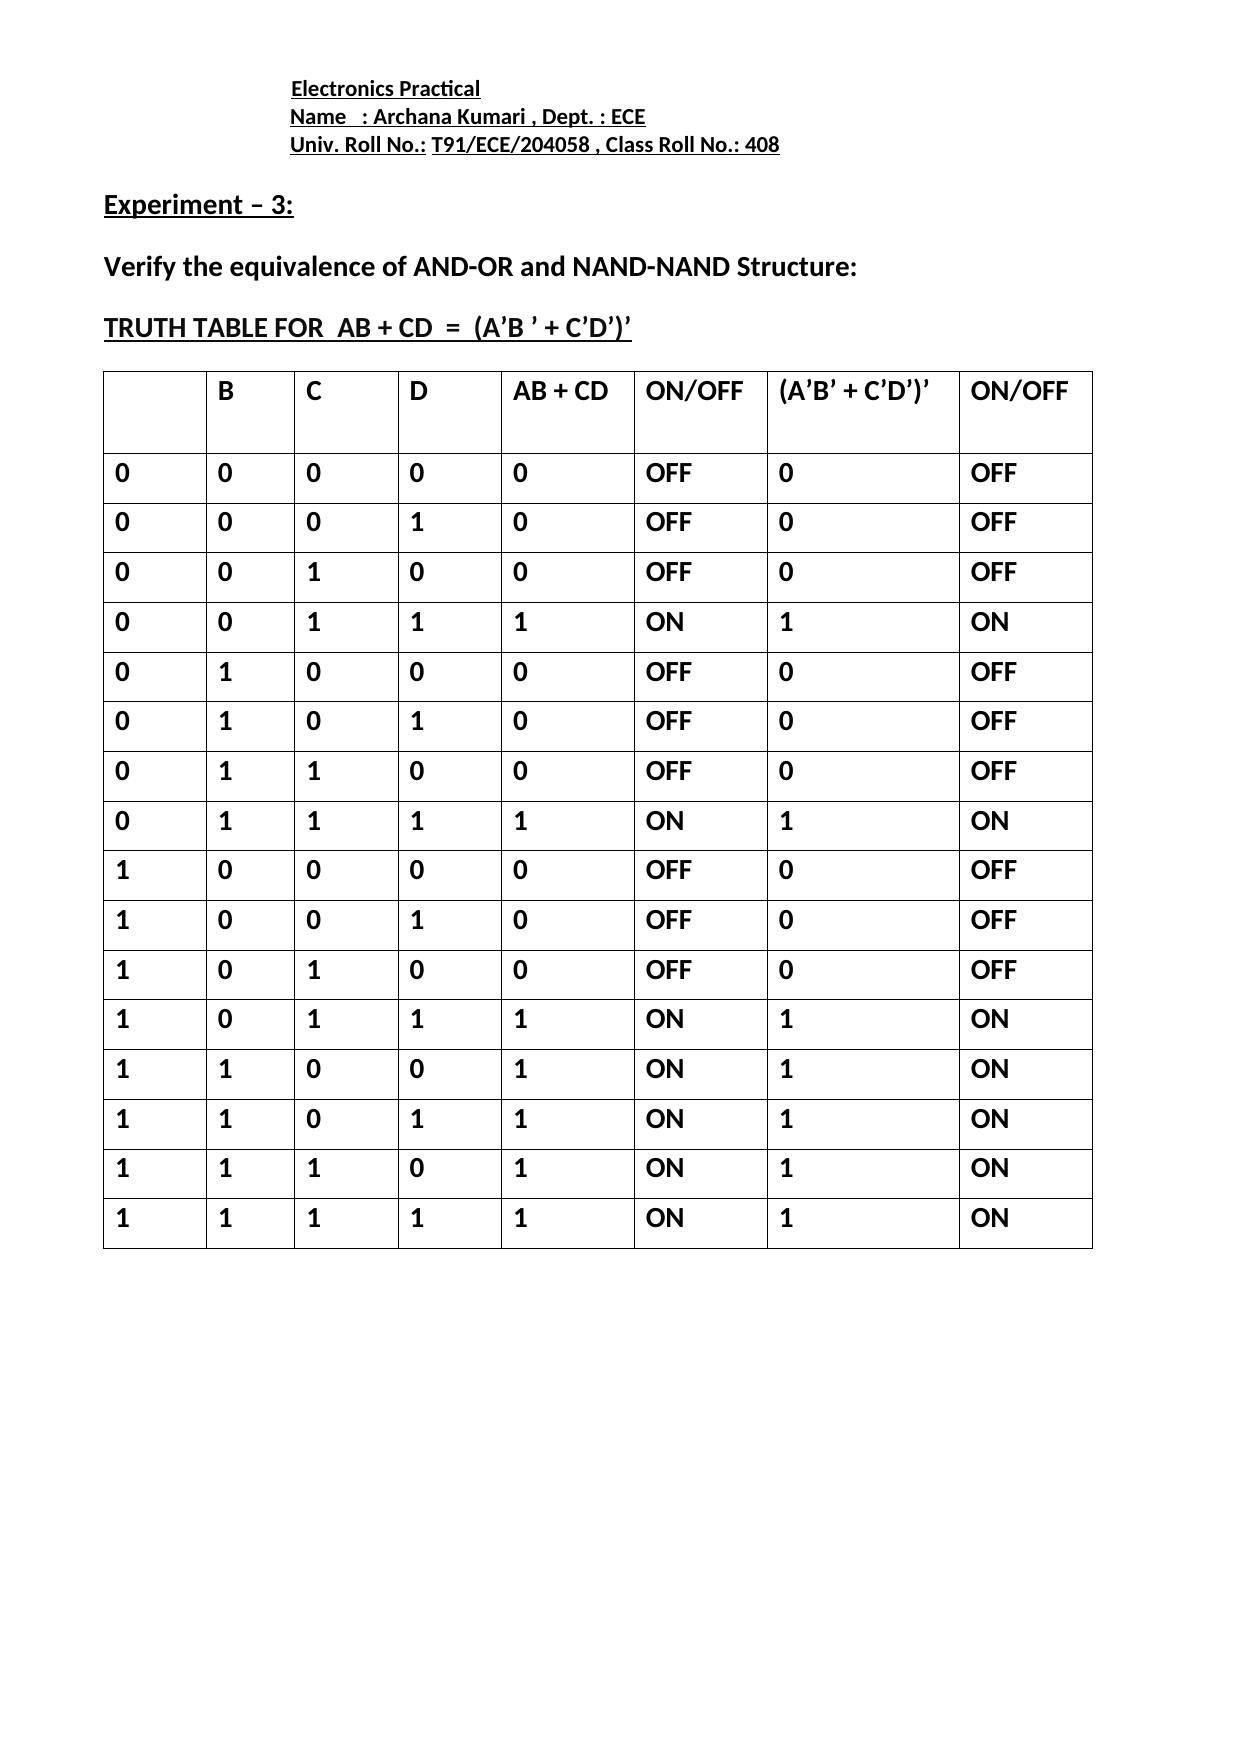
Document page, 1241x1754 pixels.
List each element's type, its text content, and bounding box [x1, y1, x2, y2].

table_cell 0 [207, 901, 294, 950]
table_cell 1 [502, 1100, 634, 1148]
table_cell 1 [502, 603, 634, 652]
table_cell OFF [635, 454, 767, 502]
table_cell 1 [207, 702, 294, 751]
table_cell 0 [768, 653, 959, 701]
table_cell OFF [960, 951, 1092, 999]
table_cell 1 [207, 1050, 294, 1099]
table_cell 0 [502, 653, 634, 701]
table_header C [295, 372, 398, 453]
table_cell OFF [635, 951, 767, 999]
table_cell OFF [960, 702, 1092, 751]
table_cell ON [960, 1000, 1092, 1049]
table_cell 0 [104, 702, 206, 751]
table_cell 1 [399, 504, 501, 552]
table_cell OFF [635, 752, 767, 801]
table_cell 1 [295, 603, 398, 652]
table_cell 0 [502, 851, 634, 900]
table_cell 0 [399, 752, 501, 801]
table_cell 0 [768, 752, 959, 801]
table_cell 1 [295, 553, 398, 602]
table_cell 0 [104, 802, 206, 850]
table_cell 0 [104, 603, 206, 652]
table_cell OFF [960, 851, 1092, 900]
table_cell OFF [960, 454, 1092, 502]
table_cell 0 [399, 653, 501, 701]
table_cell 0 [399, 553, 501, 602]
table_cell 1 [207, 1100, 294, 1148]
table_cell 1 [768, 603, 959, 652]
text Experiment – 3: [103, 186, 1152, 221]
table_cell 0 [768, 553, 959, 602]
table_cell 1 [768, 802, 959, 850]
table_cell 0 [295, 1100, 398, 1148]
table_cell 1 [295, 802, 398, 850]
table_cell OFF [635, 851, 767, 900]
table_cell ON [960, 1050, 1092, 1099]
table_cell 0 [399, 1050, 501, 1099]
table_cell 1 [104, 951, 206, 999]
table_header [104, 372, 206, 453]
table_cell 0 [295, 1050, 398, 1099]
table_cell OFF [960, 504, 1092, 552]
table_cell 0 [502, 901, 634, 950]
table_header (A’B’ + C’D’)’ [768, 372, 959, 453]
table_cell 1 [207, 1199, 294, 1248]
table_cell 0 [399, 454, 501, 502]
table_cell 0 [207, 553, 294, 602]
table_cell 1 [207, 752, 294, 801]
table_cell 1 [104, 901, 206, 950]
table_header AB + CD [502, 372, 634, 453]
table_cell ON [635, 1050, 767, 1099]
table_cell 1 [207, 802, 294, 850]
table_header ON/OFF [635, 372, 767, 453]
table_cell 0 [104, 553, 206, 602]
text Verify the equivalence of AND-OR and NAND-NAND Structure: [103, 248, 1152, 283]
table_cell 0 [768, 702, 959, 751]
table_cell 1 [768, 1050, 959, 1099]
table_cell ON [960, 802, 1092, 850]
table_cell 1 [502, 802, 634, 850]
table_cell 1 [104, 1199, 206, 1248]
table_cell 1 [399, 603, 501, 652]
table_cell 1 [768, 1199, 959, 1248]
table_cell 0 [207, 603, 294, 652]
table_cell 1 [207, 653, 294, 701]
table_cell 1 [399, 1100, 501, 1148]
table_cell 0 [104, 454, 206, 502]
table_cell ON [960, 603, 1092, 652]
table_cell 0 [295, 702, 398, 751]
table_cell ON [960, 1199, 1092, 1248]
table_cell 1 [768, 1100, 959, 1148]
table_cell OFF [960, 752, 1092, 801]
table_cell 0 [768, 851, 959, 900]
table_cell 1 [104, 1000, 206, 1049]
table_cell 1 [768, 1150, 959, 1198]
table_cell 0 [207, 851, 294, 900]
table_cell ON [635, 1100, 767, 1148]
table_cell 1 [399, 1000, 501, 1049]
table_cell 0 [104, 504, 206, 552]
table_header ON/OFF [960, 372, 1092, 453]
table_cell 0 [207, 504, 294, 552]
table_cell ON [635, 802, 767, 850]
table_cell 0 [768, 504, 959, 552]
table_cell 0 [502, 553, 634, 602]
table_cell ON [635, 1000, 767, 1049]
table_cell 1 [104, 1050, 206, 1099]
table_cell 1 [104, 1150, 206, 1198]
table_cell 1 [295, 1150, 398, 1198]
table_cell 0 [399, 851, 501, 900]
table_cell 1 [399, 901, 501, 950]
table_cell 1 [399, 1199, 501, 1248]
table_cell OFF [635, 702, 767, 751]
table_cell 0 [295, 901, 398, 950]
table_cell OFF [635, 901, 767, 950]
table_cell 0 [295, 504, 398, 552]
table_cell 0 [104, 653, 206, 701]
table_cell OFF [635, 553, 767, 602]
table_cell ON [960, 1150, 1092, 1198]
table_cell 0 [295, 454, 398, 502]
table_cell 0 [502, 702, 634, 751]
table_cell 1 [295, 1000, 398, 1049]
table_cell ON [635, 1199, 767, 1248]
table_cell 1 [502, 1050, 634, 1099]
table_cell 0 [502, 951, 634, 999]
table_cell 0 [295, 653, 398, 701]
table_cell OFF [635, 653, 767, 701]
table_cell OFF [960, 553, 1092, 602]
table_cell 0 [207, 1000, 294, 1049]
table_cell 0 [399, 951, 501, 999]
table_cell 1 [768, 1000, 959, 1049]
table_cell 0 [502, 454, 634, 502]
table_cell 1 [399, 802, 501, 850]
table_cell 0 [768, 901, 959, 950]
table_cell 0 [768, 454, 959, 502]
table_cell 0 [768, 951, 959, 999]
table_cell 1 [295, 752, 398, 801]
text TRUTH TABLE FOR AB + CD = (A’B ’ + C’D’)’ [103, 309, 1152, 345]
table_cell OFF [635, 504, 767, 552]
table_cell OFF [960, 653, 1092, 701]
table_cell 0 [502, 504, 634, 552]
table_cell ON [635, 603, 767, 652]
table_cell 0 [399, 1150, 501, 1198]
table_cell 1 [295, 1199, 398, 1248]
table_cell 1 [104, 1100, 206, 1148]
table_cell 0 [207, 951, 294, 999]
table_cell 1 [399, 702, 501, 751]
table_cell 0 [295, 851, 398, 900]
table_cell ON [635, 1150, 767, 1198]
table_header B [207, 372, 294, 453]
table_cell 0 [104, 752, 206, 801]
table_cell 1 [207, 1150, 294, 1198]
table_cell OFF [960, 901, 1092, 950]
table_cell 0 [502, 752, 634, 801]
table_cell 0 [207, 454, 294, 502]
table_cell 1 [502, 1150, 634, 1198]
table_cell 1 [104, 851, 206, 900]
table_header D [399, 372, 501, 453]
table_cell ON [960, 1100, 1092, 1148]
table_cell 1 [502, 1000, 634, 1049]
table_cell 1 [295, 951, 398, 999]
table_cell 1 [502, 1199, 634, 1248]
